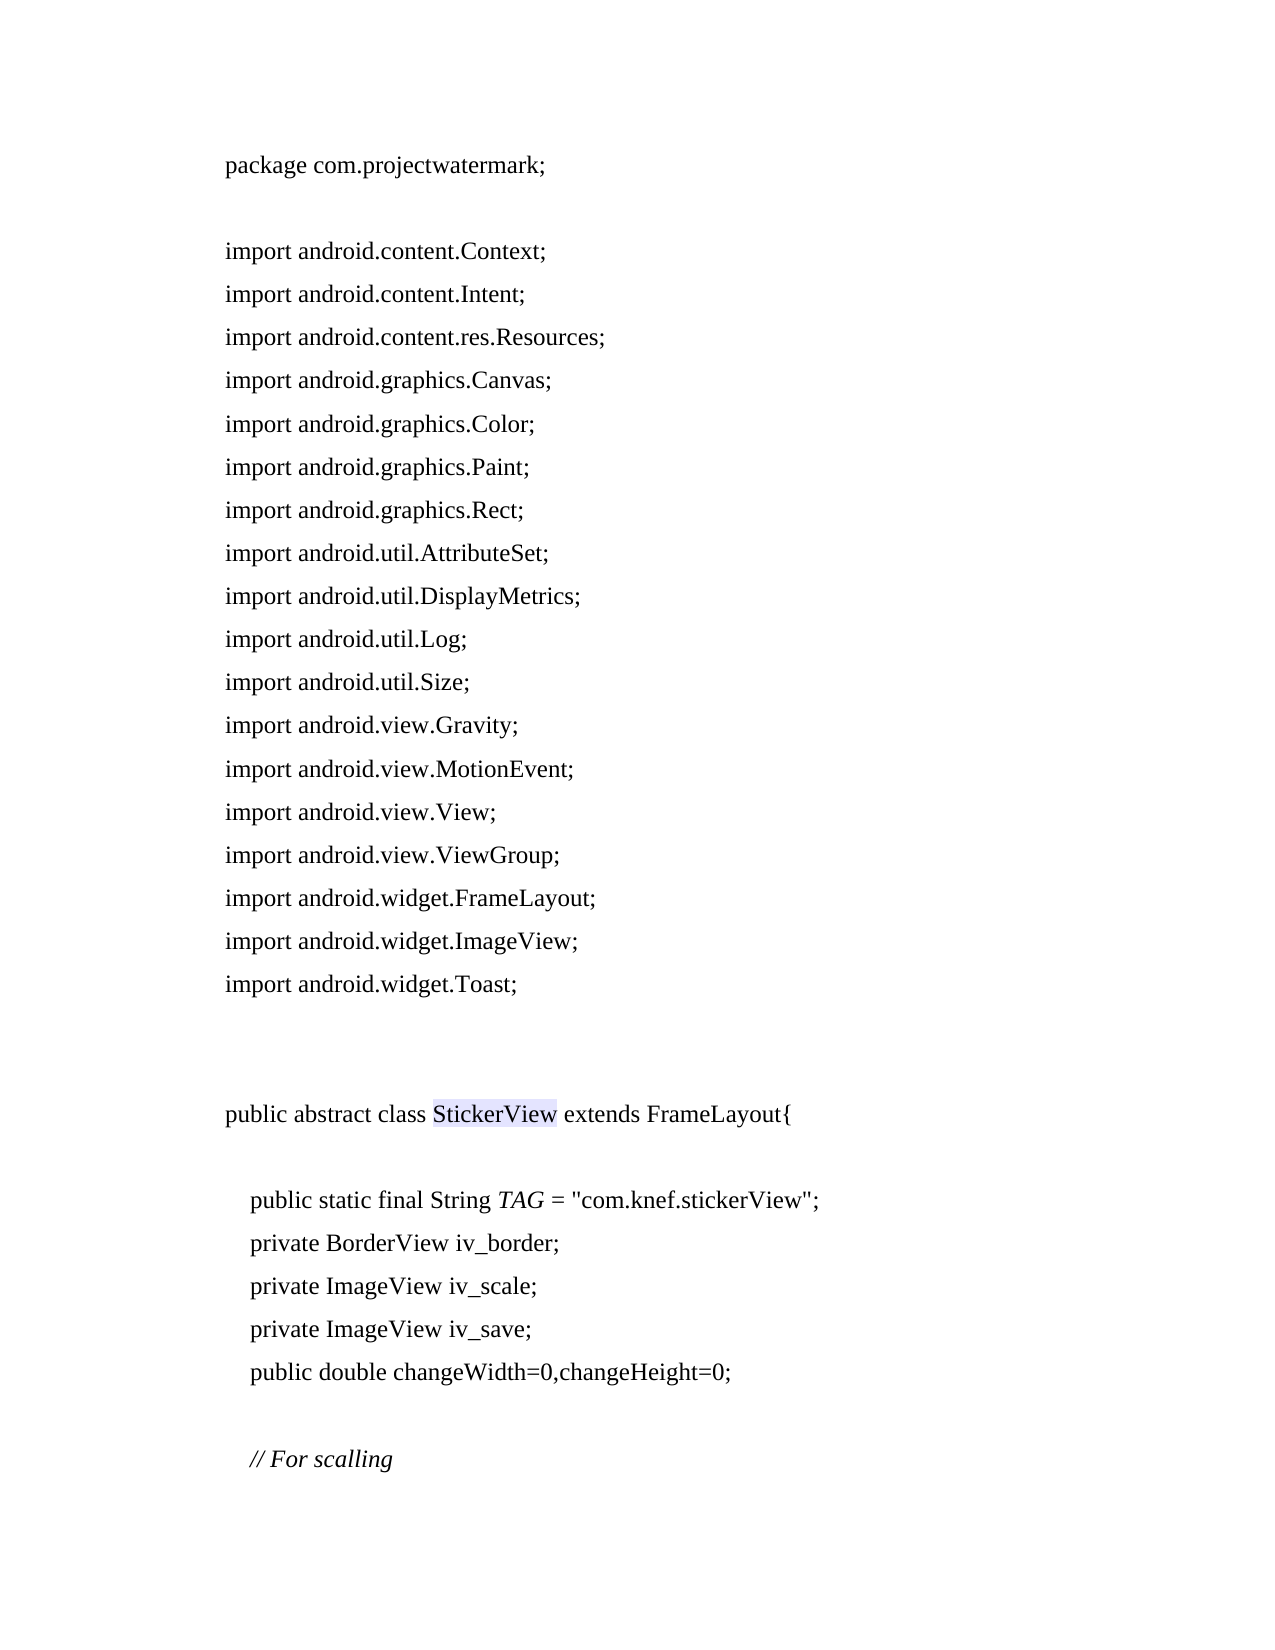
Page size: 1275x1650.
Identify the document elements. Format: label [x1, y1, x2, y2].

text [225, 150, 1125, 1472]
